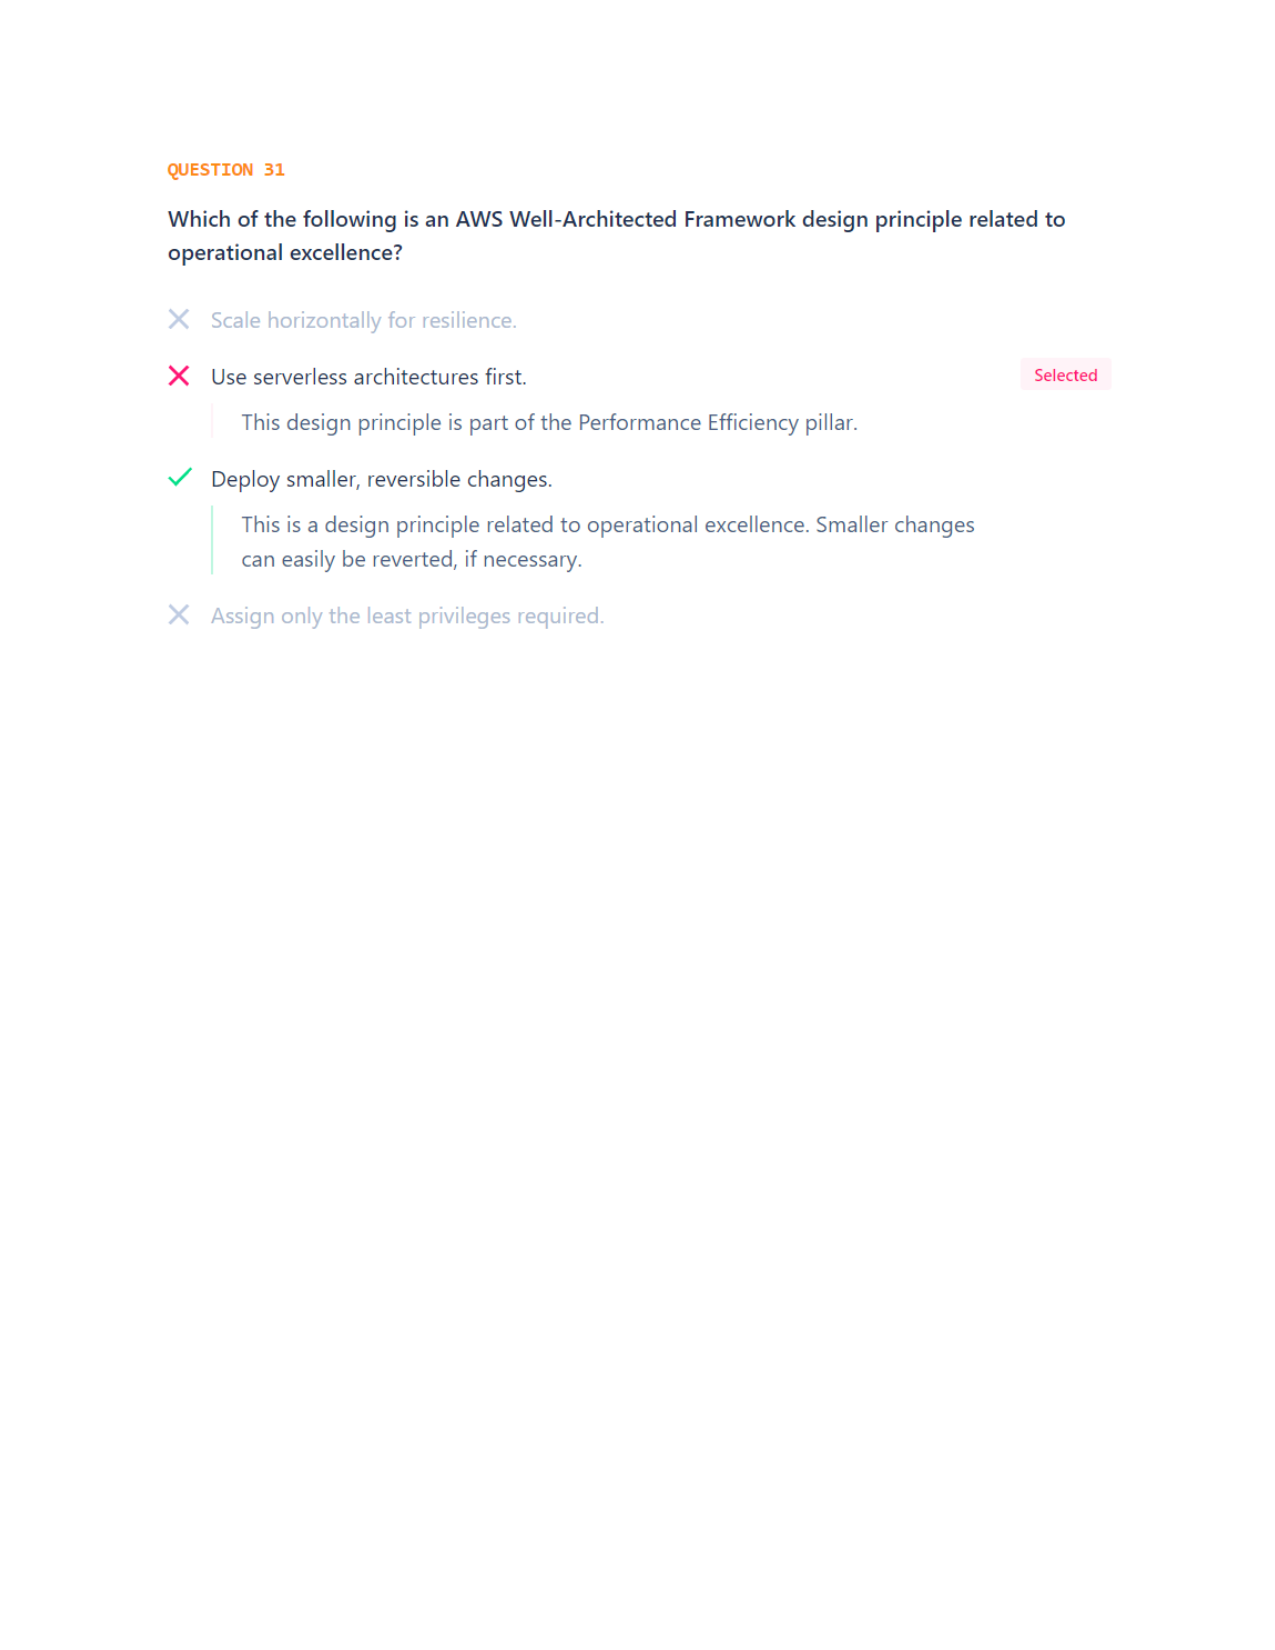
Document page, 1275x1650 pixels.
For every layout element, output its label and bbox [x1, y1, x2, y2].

picture [150, 150, 1125, 640]
